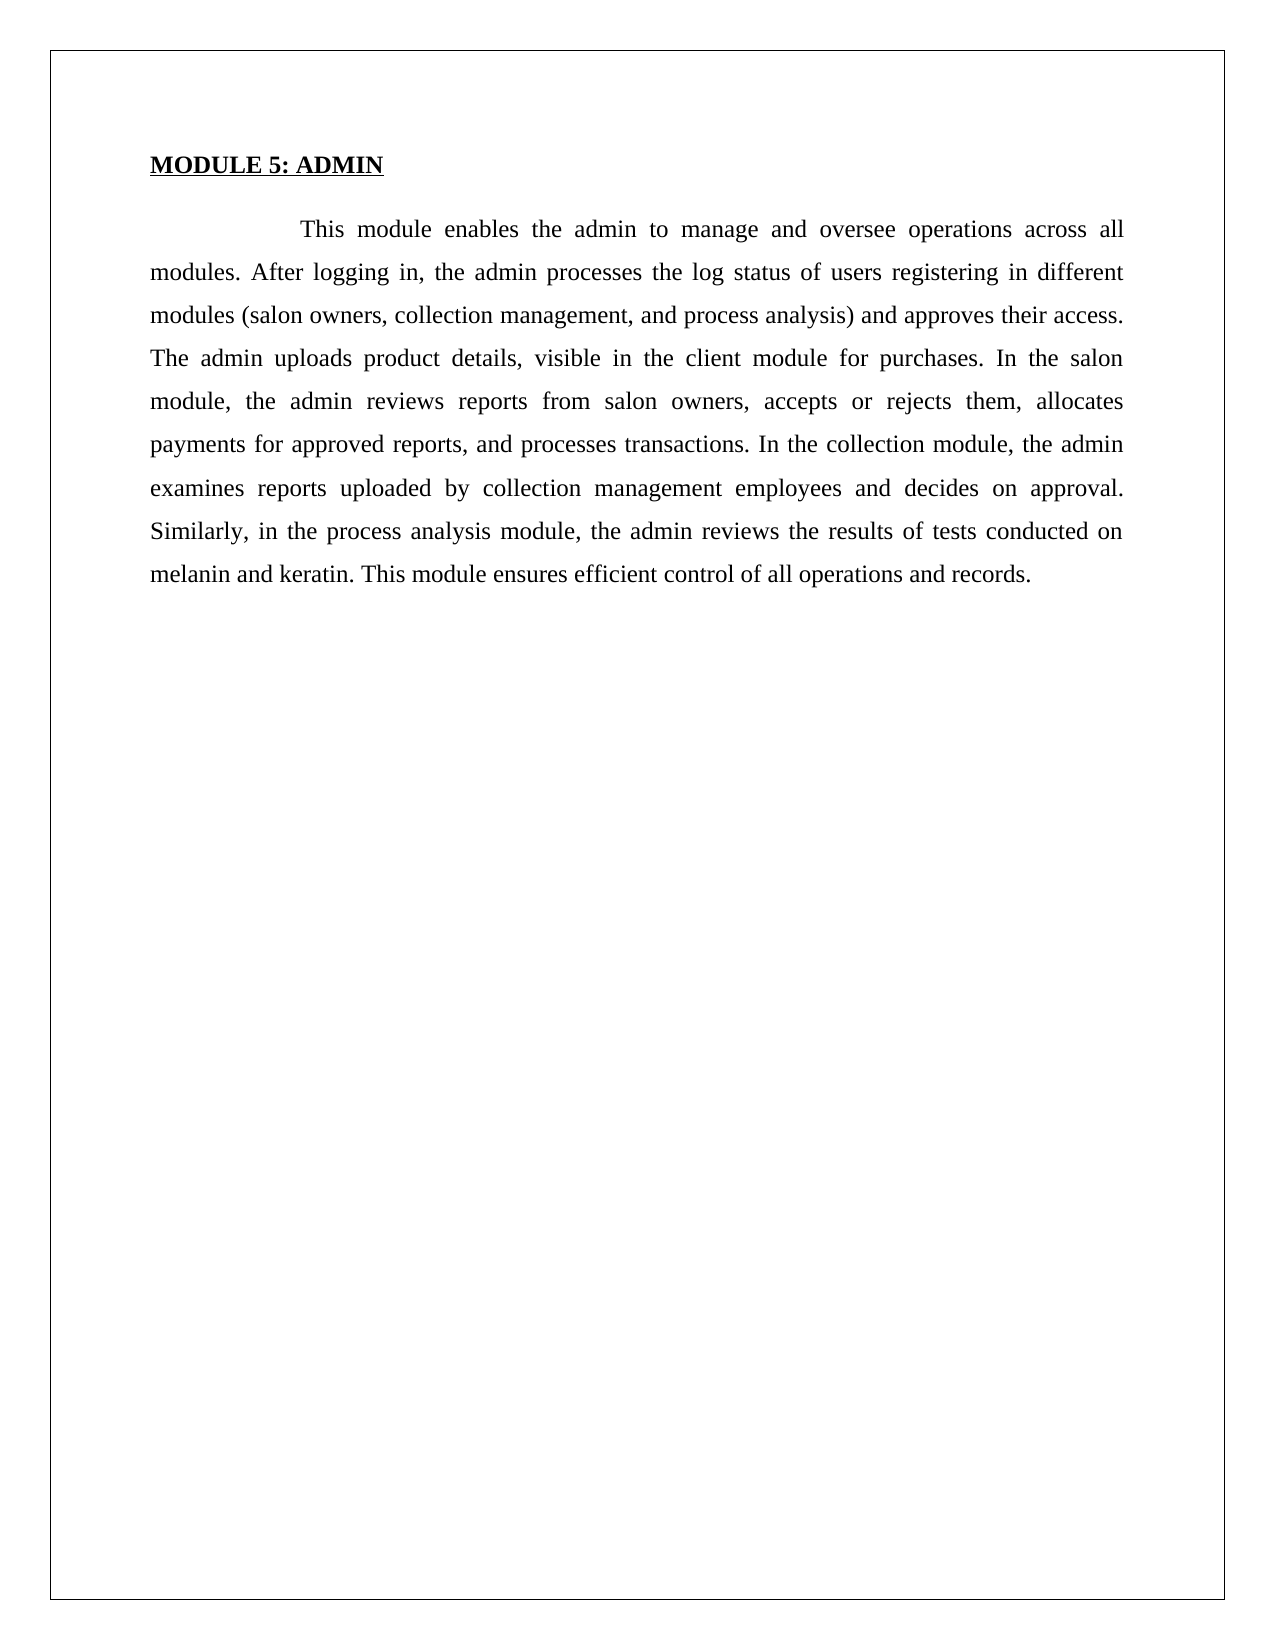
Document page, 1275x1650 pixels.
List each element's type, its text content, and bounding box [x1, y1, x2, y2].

text This module enables the admin to manage and oversee operations across all modules. After logging in, the admin processes the log status of users registering in different modules (salon owners, collection management, and process analysis) and approves their access. The admin uploads product details, visible in the client module for purchases. In the salon module, the admin reviews reports from salon owners, accepts or rejects them, allocates payments for approved reports, and processes transactions. In the collection module, the admin examines reports uploaded by collection management employees and decides on approval. Similarly, in the process analysis module, the admin reviews the results of tests conducted on melanin and keratin. This module ensures efficient control of all operations and records. [150, 214, 1125, 588]
text MODULE 5: ADMIN [150, 150, 1125, 179]
